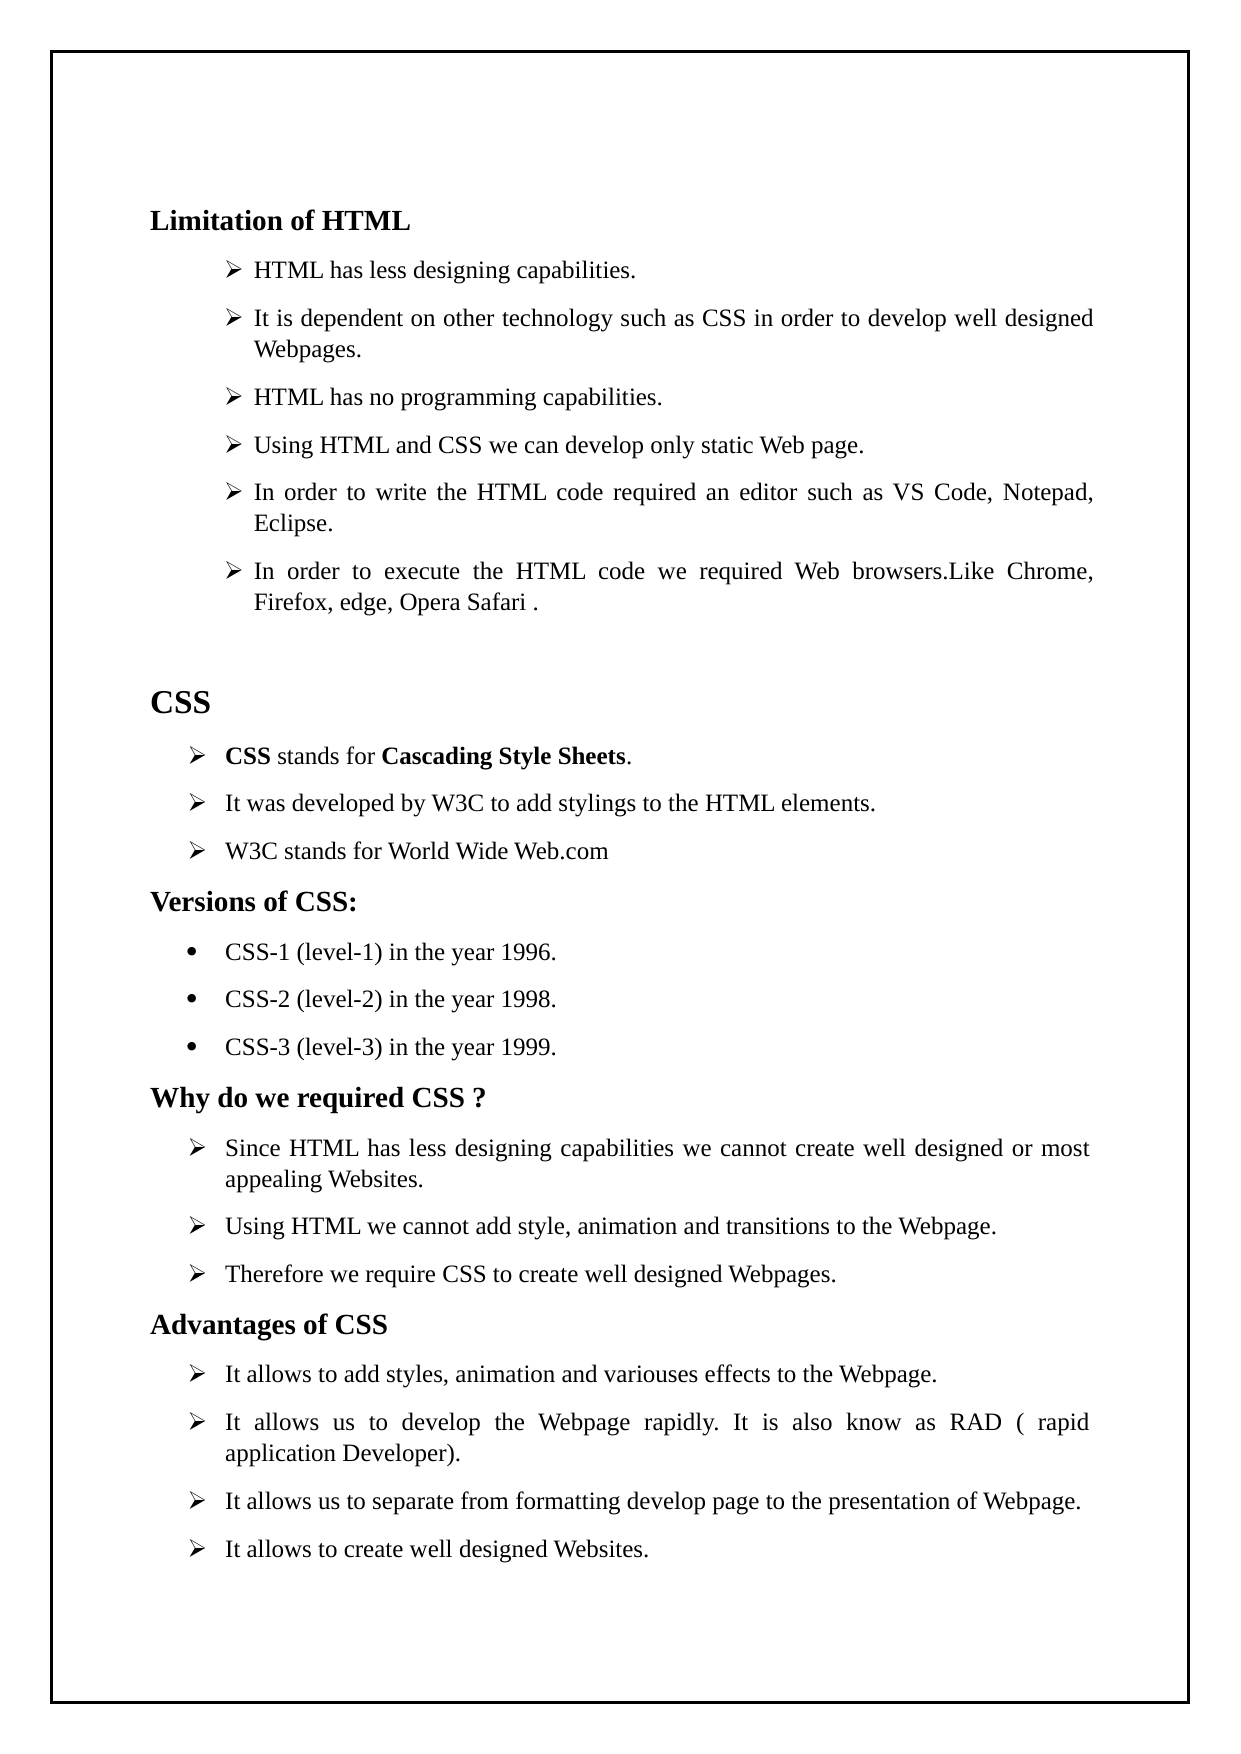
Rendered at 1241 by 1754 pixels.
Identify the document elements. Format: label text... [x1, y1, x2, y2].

list It was developed by W3C to add stylings to the HTML elements. [187, 788, 1090, 817]
list Using HTML we cannot add style, animation and transitions to the Webpage. [187, 1211, 1090, 1240]
list CSS-2 (level-2) in the year 1998. [187, 984, 1090, 1013]
list CSS-3 (level-3) in the year 1999. [187, 1032, 1090, 1061]
list Since HTML has less designing capabilities we cannot create well designed or most appealing Websites. [187, 1133, 1090, 1192]
list In order to execute the HTML code we required Web browsers.Like Chrome, Firefox, edge, Opera Safari . [224, 556, 1095, 616]
list Using HTML and CSS we can develop only static Web page. [224, 430, 1095, 458]
text CSS [150, 683, 1090, 721]
list HTML has no programming capabilities. [224, 382, 1095, 411]
text Versions of CSS: [150, 884, 1090, 917]
list It allows us to separate from formatting develop page to the presentation of Webpage. [187, 1486, 1090, 1515]
list It allows to create well designed Websites. [187, 1534, 1090, 1562]
text Limitation of HTML [150, 203, 1090, 236]
list It allows us to develop the Webpage rapidly. It is also know as RAD ( rapid application Developer). [187, 1407, 1090, 1467]
list HTML has less designing capabilities. [179, 256, 1095, 284]
text Why do we required CSS ? [150, 1080, 1090, 1113]
list W3C stands for World Wide Web.com [187, 836, 1090, 865]
list Therefore we require CSS to create well designed Webpages. [187, 1259, 1090, 1288]
text Advantages of CSS [150, 1307, 1090, 1340]
list It allows to add styles, animation and variouses effects to the Webpage. [187, 1359, 1090, 1388]
list CSS stands for Cascading Style Sheets. [187, 741, 1090, 769]
list In order to write the HTML code required an editor such as VS Code, Notepad, Eclipse. [224, 477, 1095, 537]
list It is dependent on other technology such as CSS in order to develop well designed Webpages. [224, 303, 1095, 363]
list CSS-1 (level-1) in the year 1996. [187, 937, 1090, 965]
